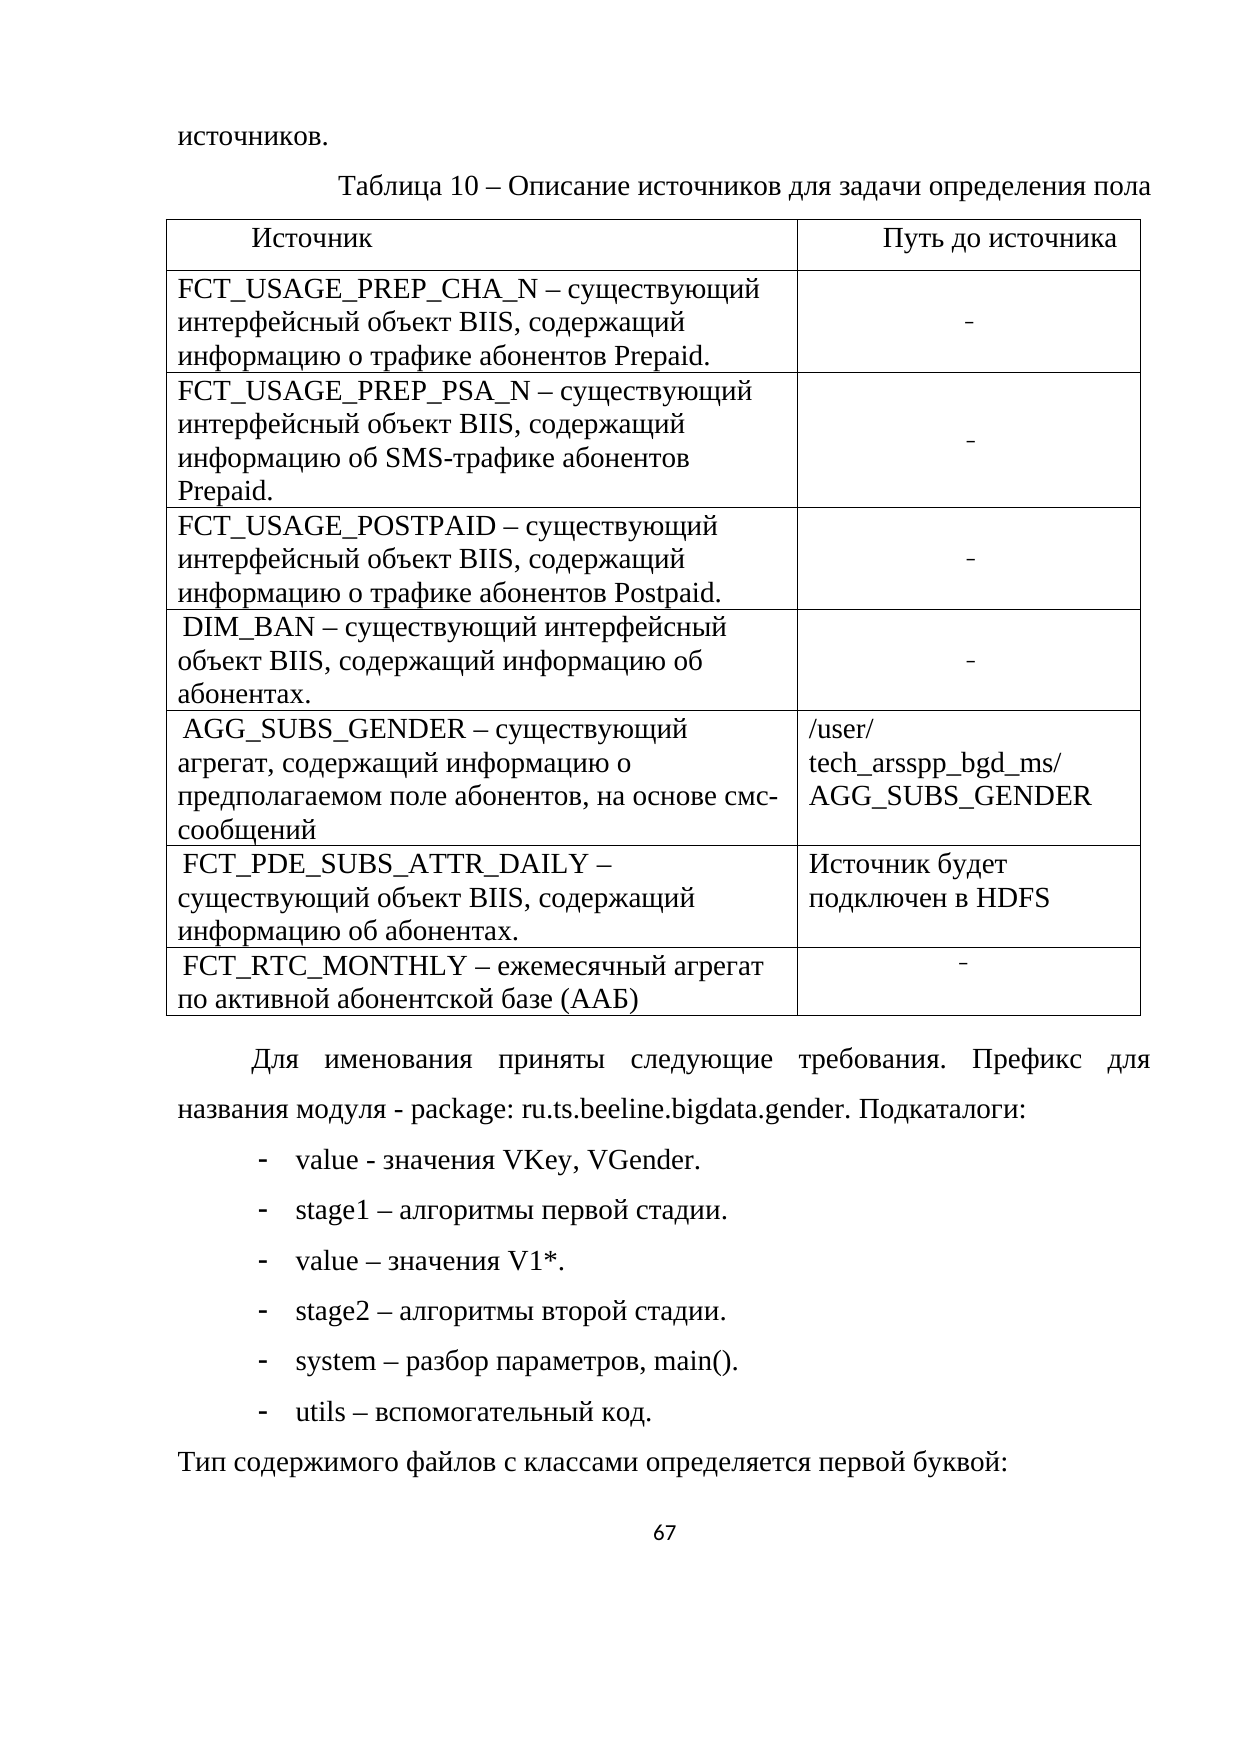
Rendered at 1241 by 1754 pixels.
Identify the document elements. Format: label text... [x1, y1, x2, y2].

table_header Источник [167, 220, 797, 270]
text utils – вспомогательный код. [258, 1394, 1152, 1428]
table_cell – [798, 508, 1140, 608]
table_cell FCT_USAGE_PREP_CHA_N – существующий интерфейсный объект BIIS, содержащий информацию о трафике абонентов Prepaid. [167, 271, 797, 372]
table_cell /user/tech_arsspp_bgd_ms/AGG_SUBS_GENDER [798, 711, 1140, 845]
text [177, 118, 1152, 152]
table_header Путь до источника [798, 220, 1140, 270]
text value – значения V1*. [258, 1243, 1152, 1276]
text system – разбор параметров, main(). [258, 1343, 1152, 1377]
text Таблица 10 – Описание источников для задачи определения пола [177, 168, 1152, 202]
table_cell – [798, 271, 1140, 372]
table_cell DIM_BAN – существующий интерфейсный объект BIIS, содержащий информацию об абонентах. [167, 610, 797, 710]
text Для именования приняты следующие требования. Префикс для названия модуля - package: ru.ts.beeline.bigdata.gender. Подкаталоги: [177, 1041, 1152, 1125]
text stage2 – алгоритмы второй стадии. [258, 1293, 1152, 1327]
table_cell AGG_SUBS_GENDER – существующий агрегат, содержащий информацию о предполагаемом поле абонентов, на основе смс-сообщений [167, 711, 797, 845]
table_cell FCT_USAGE_POSTPAID – существующий интерфейсный объект BIIS, содержащий информацию о трафике абонентов Postpaid. [167, 508, 797, 608]
table_cell – [798, 948, 1140, 1015]
text Тип содержимого файлов с классами определяется первой буквой: [177, 1444, 1152, 1478]
table_cell – [798, 610, 1140, 710]
text value - значения VKey, VGender. [258, 1142, 1152, 1176]
table_cell – [798, 373, 1140, 507]
table_cell FCT_PDE_SUBS_ATTR_DAILY – существующий объект BIIS, содержащий информацию об абонентах. [167, 846, 797, 947]
text stage1 – алгоритмы первой стадии. [258, 1192, 1152, 1226]
table_cell FCT_RTC_MONTHLY – ежемесячный агрегат по активной абонентской базе (ААБ) [167, 948, 797, 1015]
table_cell FCT_USAGE_PREP_PSA_N – существующий интерфейсный объект BIIS, содержащий информацию об SMS-трафике абонентов Prepaid. [167, 373, 797, 507]
table_cell Источник будет подключен в HDFS [798, 846, 1140, 947]
